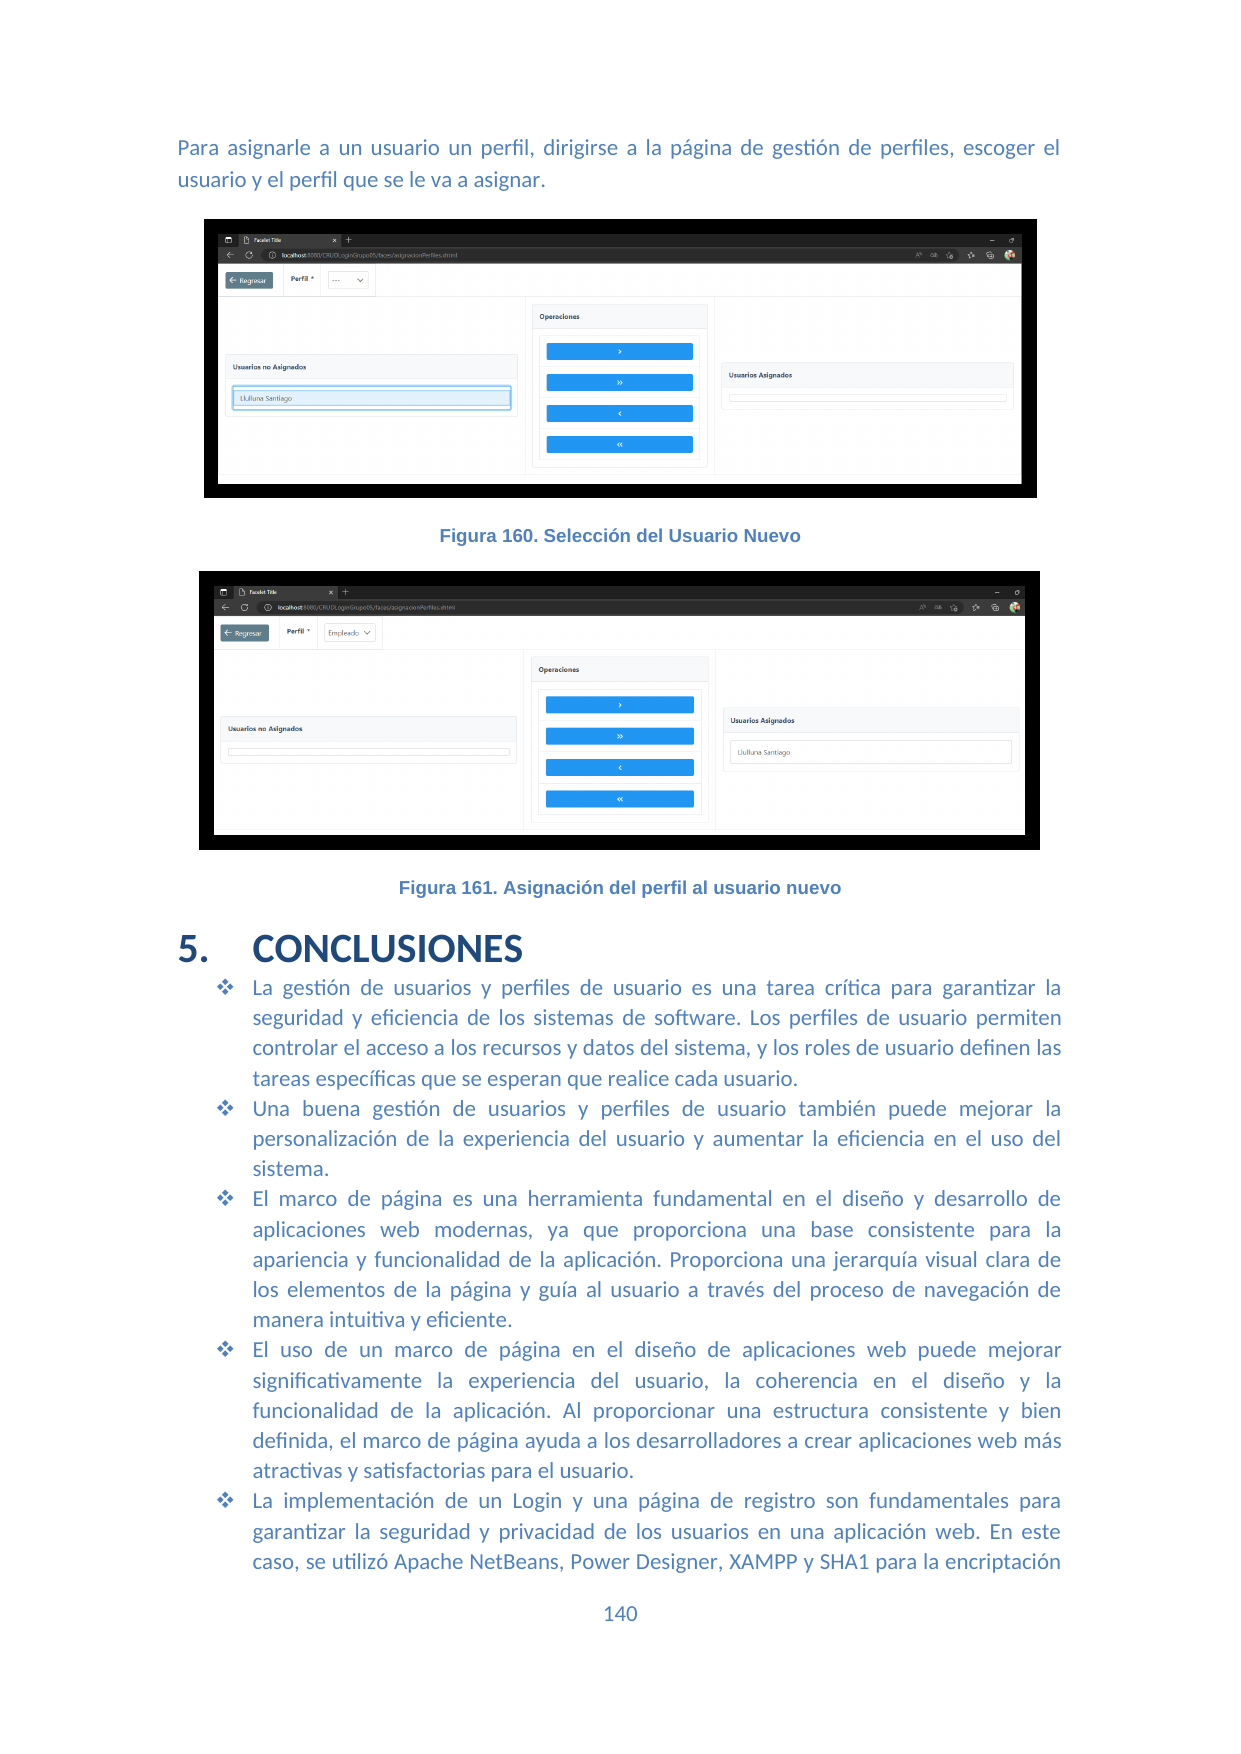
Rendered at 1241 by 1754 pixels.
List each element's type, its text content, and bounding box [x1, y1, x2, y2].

subtitle CONCLUSIONES [177, 922, 1063, 973]
picture [218, 234, 1022, 484]
list Una buena gestión de usuarios y perfiles de usuario también puede mejorar la personalización de la experiencia del usuario y aumentar la eficiencia en el uso del sistema. [215, 1094, 1063, 1182]
list La gestión de usuarios y perfiles de usuario es una tarea crítica para garantizar la seguridad y eficiencia de los sistemas de software. Los perfiles de usuario permiten controlar el acceso a los recursos y datos del sistema, y los roles de usuario definen las tareas específicas que se esperan que realice cada usuario. [215, 973, 1063, 1092]
list El uso de un marco de página en el diseño de aplicaciones web puede mejorar significativamente la experiencia del usuario, la coherencia en el diseño y la funcionalidad de la aplicación. Al proporcionar una estructura consistente y bien definida, el marco de página ayuda a los desarrolladores a crear aplicaciones web más atractivas y satisfactorias para el usuario. [215, 1336, 1063, 1484]
list El marco de página es una herramienta fundamental en el diseño y desarrollo de aplicaciones web modernas, ya que proporciona una base consistente para la apariencia y funcionalidad de la aplicación. Proporciona una jerarquía visual clara de los elementos de la página y guía al usuario a través del proceso de navegación de manera intuitiva y eficiente. [215, 1184, 1063, 1333]
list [215, 1487, 1063, 1575]
picture [214, 586, 1025, 835]
text Para asignarle a un usuario un perfil, dirigirse a la página de gestión de perfiles, escoger el usuario y el perfil que se le va a asignar. [177, 133, 1063, 193]
